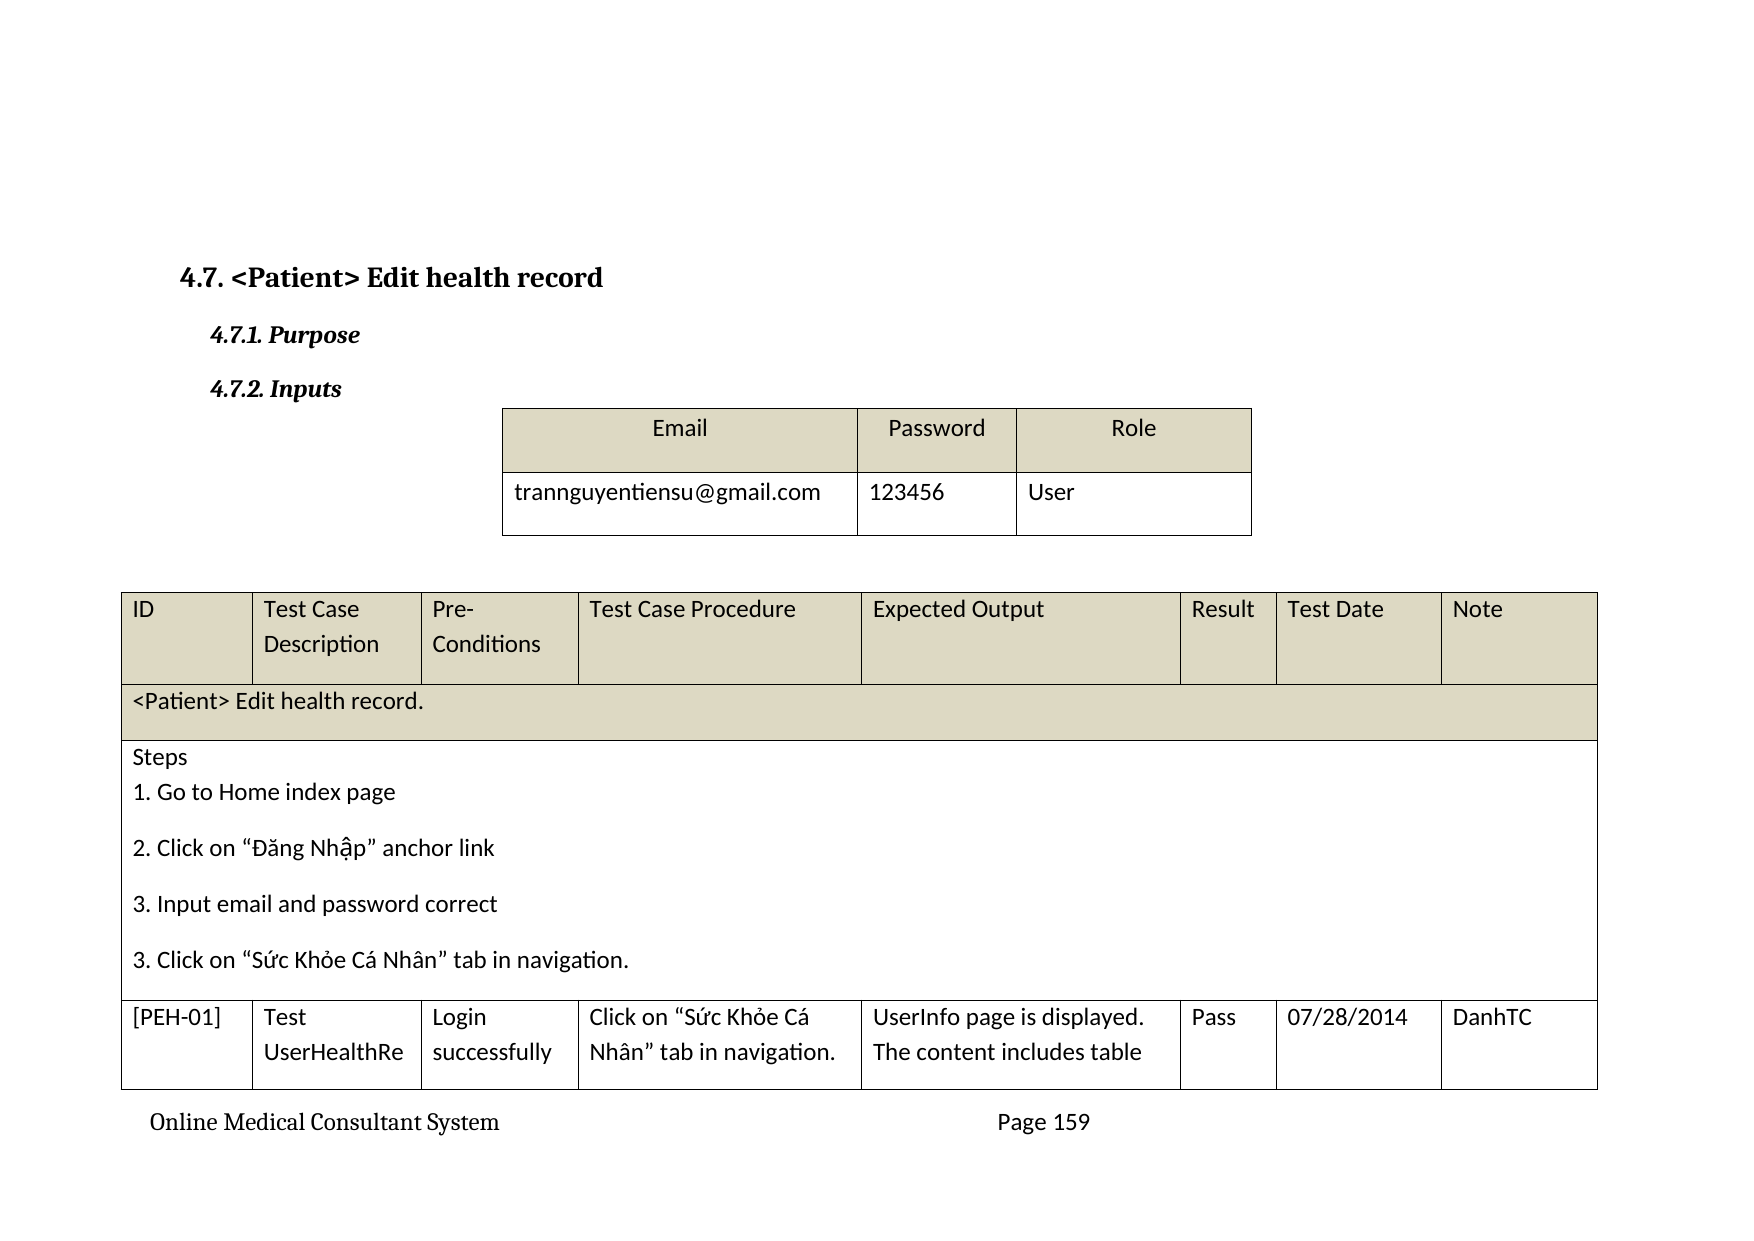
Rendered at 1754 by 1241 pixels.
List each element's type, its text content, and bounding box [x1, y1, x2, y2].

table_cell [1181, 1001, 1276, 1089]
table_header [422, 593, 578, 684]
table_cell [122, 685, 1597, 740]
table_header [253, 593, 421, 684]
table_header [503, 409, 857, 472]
subtitle Purpose [210, 321, 1604, 350]
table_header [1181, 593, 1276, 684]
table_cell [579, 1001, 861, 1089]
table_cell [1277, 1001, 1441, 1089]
subtitle Inputs [210, 375, 1604, 404]
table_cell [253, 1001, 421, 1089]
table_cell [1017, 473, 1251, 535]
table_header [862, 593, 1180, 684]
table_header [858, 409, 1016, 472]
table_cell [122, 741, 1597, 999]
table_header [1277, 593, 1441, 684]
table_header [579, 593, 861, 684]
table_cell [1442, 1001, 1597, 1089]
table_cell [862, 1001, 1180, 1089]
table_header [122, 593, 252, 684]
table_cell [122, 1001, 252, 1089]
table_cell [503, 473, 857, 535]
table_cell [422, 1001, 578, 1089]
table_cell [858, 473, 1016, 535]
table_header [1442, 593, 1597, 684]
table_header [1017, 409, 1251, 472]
subtitle <Patient> Edit health record [180, 262, 1604, 295]
